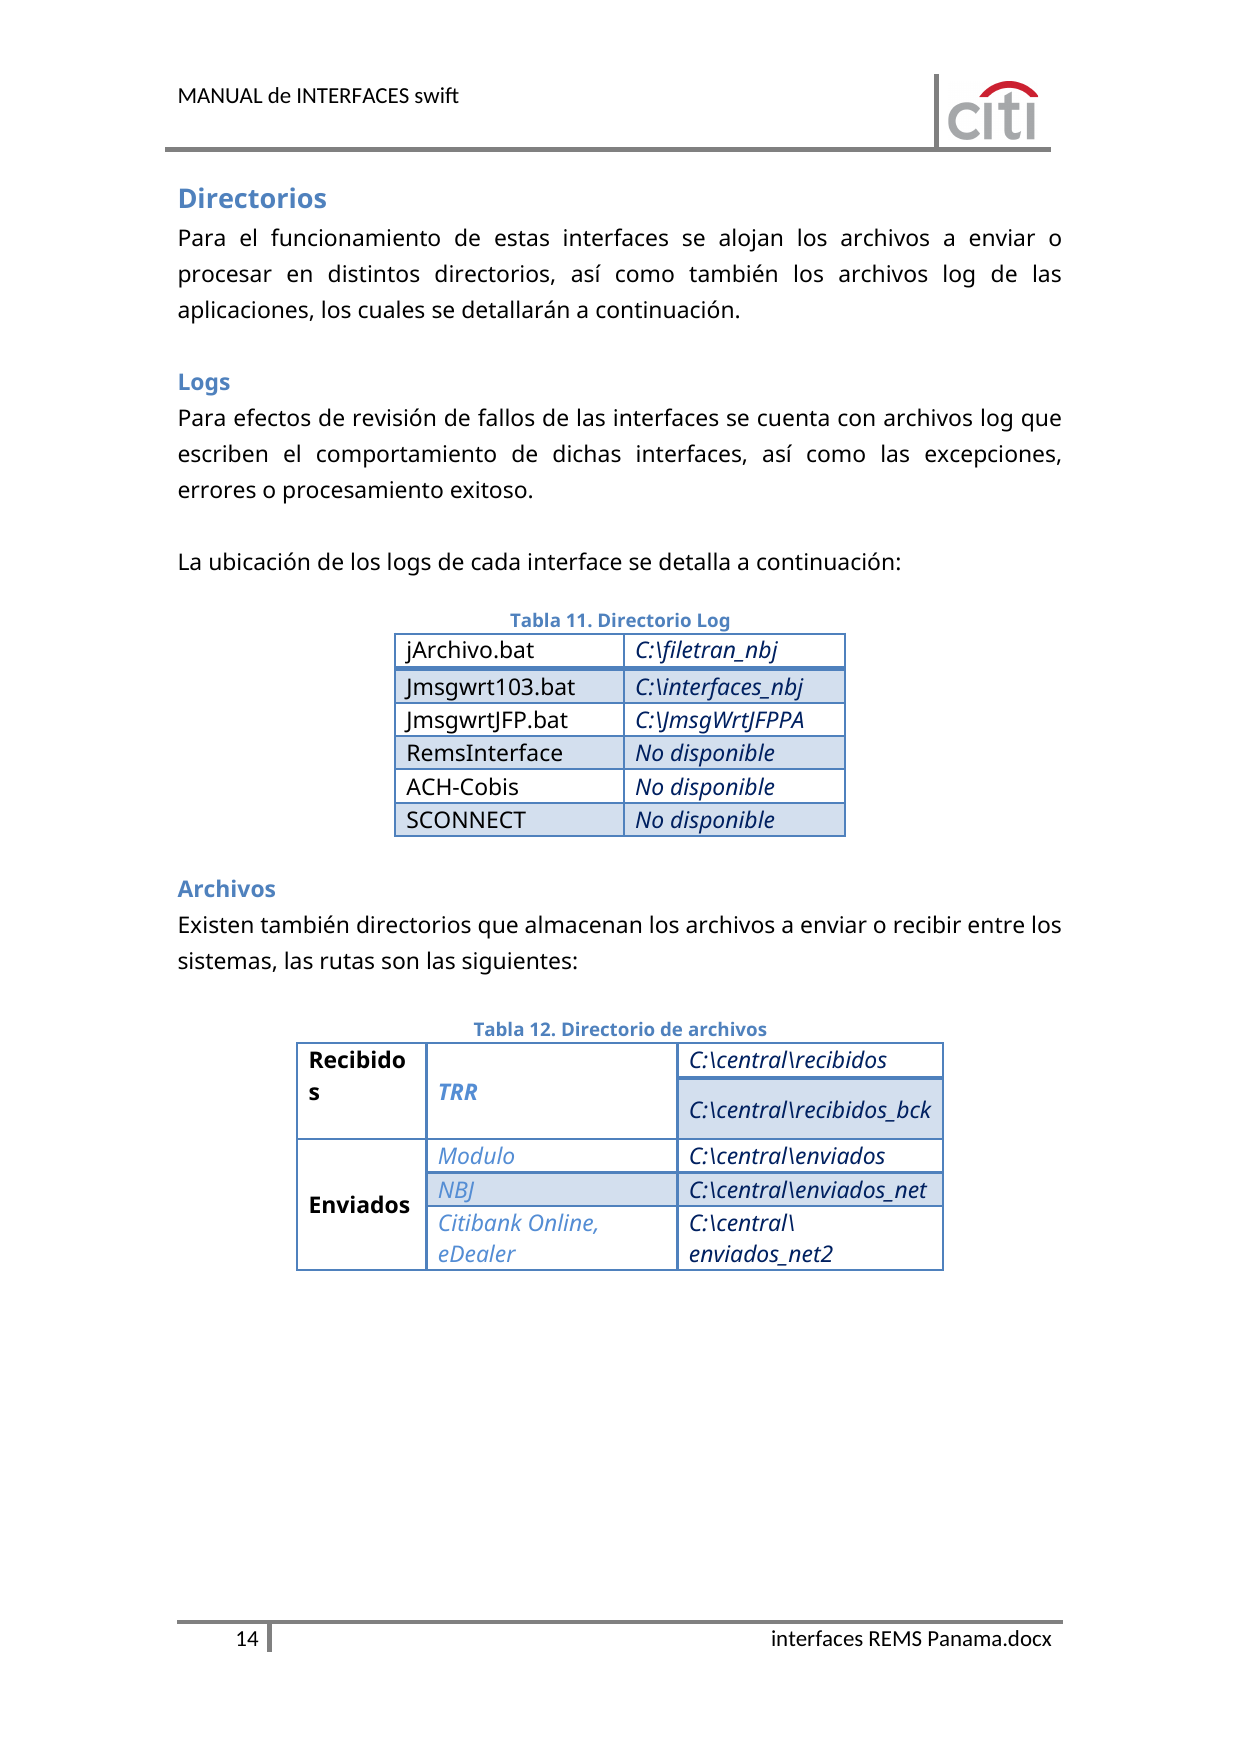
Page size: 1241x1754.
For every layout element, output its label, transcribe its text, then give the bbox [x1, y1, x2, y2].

table_cell No disponible [625, 804, 844, 835]
text La ubicación de los logs de cada interface se detalla a continuación: [177, 545, 1063, 577]
table_cell No disponible [625, 770, 844, 802]
table_cell JmsgwrtJFP.bat [396, 704, 623, 735]
table_cell No disponible [625, 737, 844, 768]
table_header C:\filetran_nbj [625, 635, 844, 666]
table_cell Citibank Online, eDealer [428, 1207, 676, 1269]
table_cell Enviados [298, 1140, 425, 1269]
text Para el funcionamiento de estas interfaces se alojan los archivos a enviar o procesar en distintos directorios, así como también los archivos log de las aplicaciones, los cuales se detallarán a continuación. [177, 222, 1063, 325]
table_header jArchivo.bat [396, 635, 623, 666]
table_cell C:\JmsgWrtJFPPA [625, 704, 844, 735]
subtitle Directorios [177, 179, 1063, 216]
table_cell Modulo [428, 1140, 676, 1171]
table_header C:\central\recibidos [679, 1044, 942, 1076]
table_cell C:\central\enviados [679, 1140, 942, 1171]
subtitle Archivos [177, 873, 1063, 904]
table_header Recibidos [298, 1044, 425, 1138]
text Tabla 11. Directorio Log [177, 607, 1063, 632]
table_cell Jmsgwrt103.bat [396, 671, 623, 702]
table_cell NBJ [428, 1174, 676, 1205]
text Existen también directorios que almacenan los archivos a enviar o recibir entre los sistemas, las rutas son las siguientes: [177, 909, 1063, 976]
text Tabla 12. Directorio de archivos [177, 1017, 1063, 1042]
subtitle Logs [177, 366, 1063, 397]
table_cell SCONNECT [396, 804, 623, 835]
table_cell C:\central\recibidos_bck [679, 1080, 942, 1138]
table_cell C:\central\enviados_net [679, 1174, 942, 1205]
table_cell C:\central\enviados_net2 [679, 1207, 942, 1269]
table_cell ACH-Cobis [396, 770, 623, 802]
table_cell C:\interfaces_nbj [625, 671, 844, 702]
text Para efectos de revisión de fallos de las interfaces se cuenta con archivos log que escriben el comportamiento de dichas interfaces, así como las excepciones, errores o procesamiento exitoso. [177, 402, 1063, 505]
table_header TRR [428, 1044, 676, 1138]
table_cell RemsInterface [396, 737, 623, 768]
picture [948, 81, 1039, 140]
